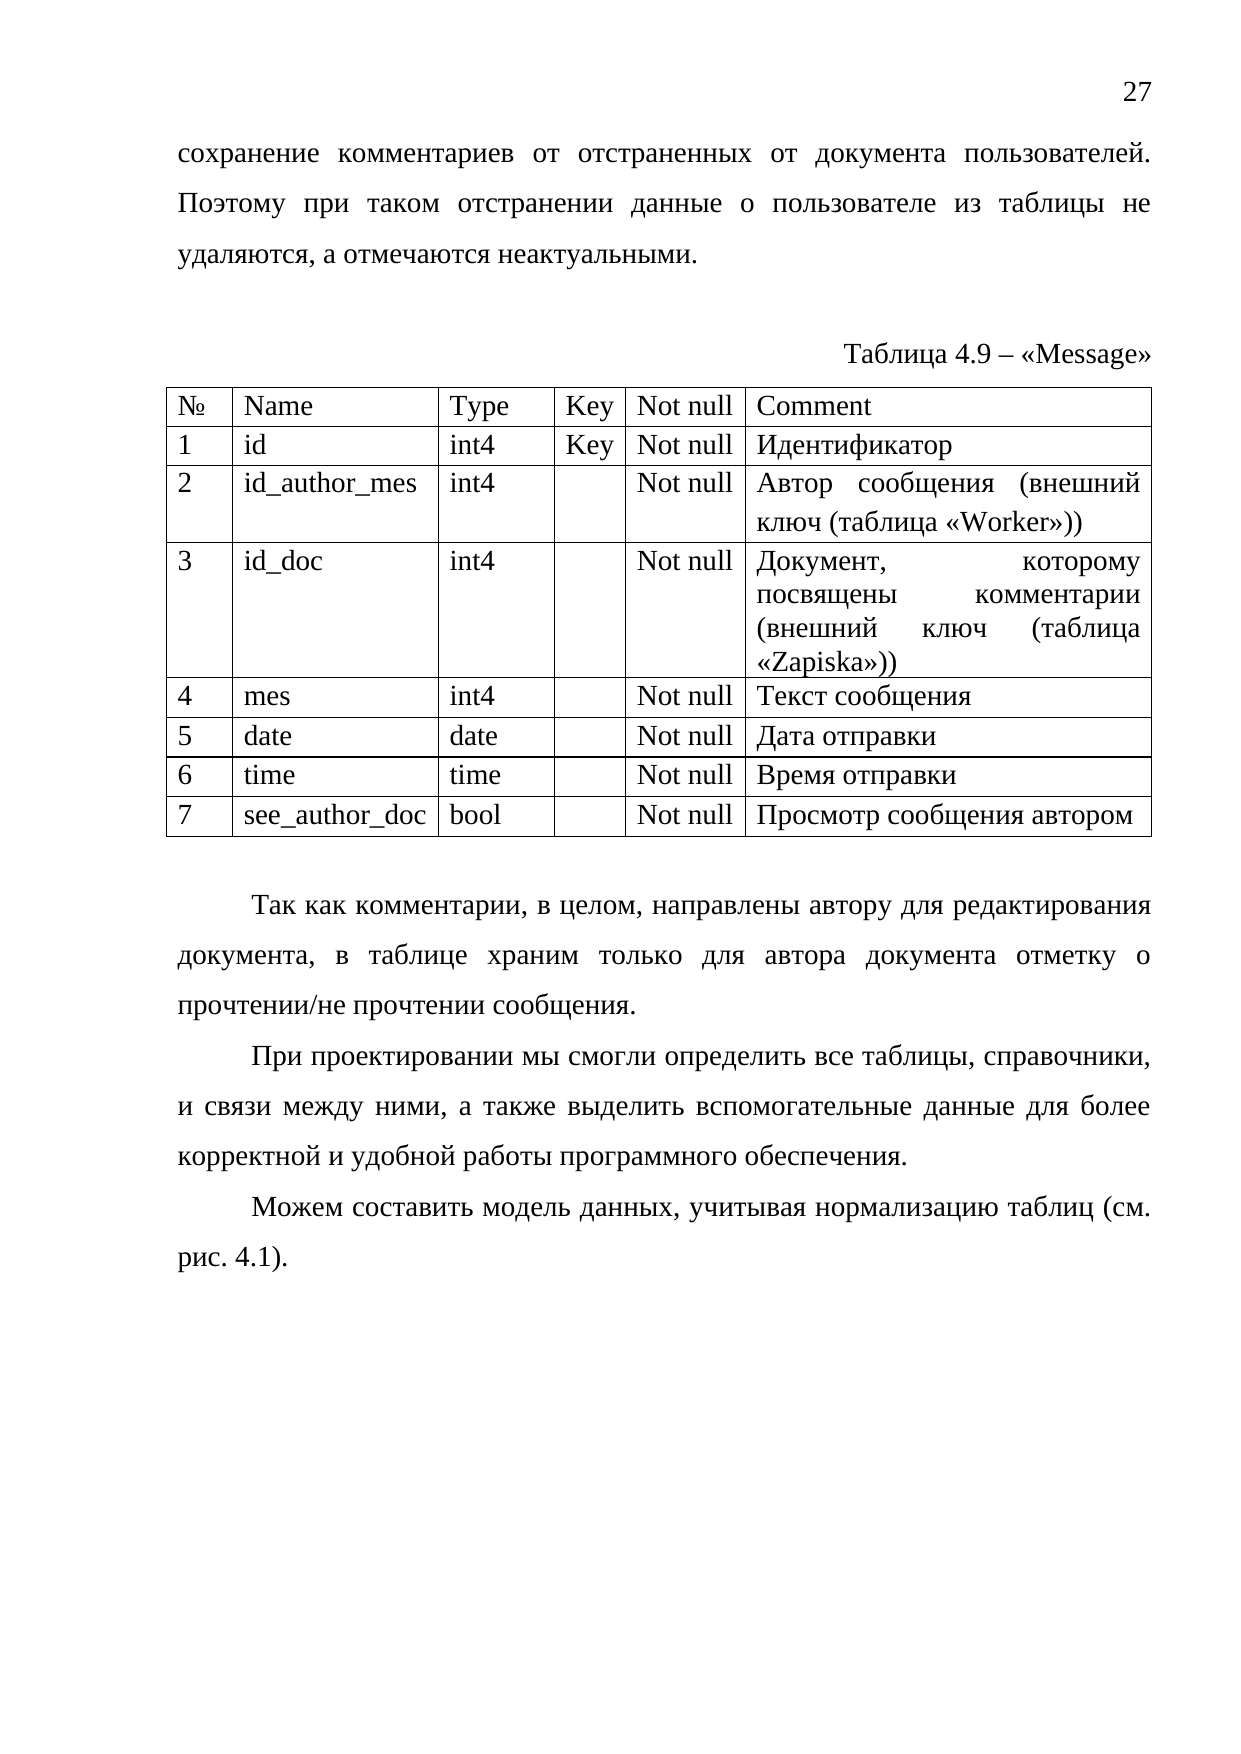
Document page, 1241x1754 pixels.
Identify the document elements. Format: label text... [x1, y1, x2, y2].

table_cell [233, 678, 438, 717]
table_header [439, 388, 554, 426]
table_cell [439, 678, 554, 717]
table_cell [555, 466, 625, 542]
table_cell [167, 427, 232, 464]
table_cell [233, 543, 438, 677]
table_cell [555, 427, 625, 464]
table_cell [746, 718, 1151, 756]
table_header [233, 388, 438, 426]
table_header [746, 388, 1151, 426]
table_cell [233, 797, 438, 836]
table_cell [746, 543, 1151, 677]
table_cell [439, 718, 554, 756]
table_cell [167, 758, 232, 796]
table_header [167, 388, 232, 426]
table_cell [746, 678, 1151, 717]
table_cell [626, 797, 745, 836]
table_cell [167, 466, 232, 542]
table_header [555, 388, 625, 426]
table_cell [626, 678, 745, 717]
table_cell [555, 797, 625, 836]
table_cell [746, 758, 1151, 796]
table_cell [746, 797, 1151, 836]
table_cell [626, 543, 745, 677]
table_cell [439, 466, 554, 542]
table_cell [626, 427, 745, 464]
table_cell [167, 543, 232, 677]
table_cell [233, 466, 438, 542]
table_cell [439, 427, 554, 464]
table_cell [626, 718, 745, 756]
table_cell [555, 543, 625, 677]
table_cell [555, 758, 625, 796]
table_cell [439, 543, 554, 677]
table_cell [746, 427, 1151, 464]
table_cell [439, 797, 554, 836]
text Таблица 4.9 – «Message» [177, 337, 1152, 370]
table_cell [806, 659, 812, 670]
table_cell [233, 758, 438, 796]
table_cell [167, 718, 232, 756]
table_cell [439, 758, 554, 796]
text Так как комментарии, в целом, направлены автору для редактирования документа, в таблице храним только для автора документа отметку о прочтении/не прочтении сообщения. [177, 887, 1152, 1021]
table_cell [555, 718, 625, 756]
text При проектировании мы смогли определить все таблицы, справочники, и связи между ними, а также выделить вспомогательные данные для более корректной и удобной работы программного обеспечения. [177, 1038, 1152, 1172]
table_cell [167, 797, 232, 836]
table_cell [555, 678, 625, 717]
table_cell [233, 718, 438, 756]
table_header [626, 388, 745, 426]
text Можем составить модель данных, учитывая нормализацию таблиц (см. рис. 4.1). [177, 1189, 1152, 1273]
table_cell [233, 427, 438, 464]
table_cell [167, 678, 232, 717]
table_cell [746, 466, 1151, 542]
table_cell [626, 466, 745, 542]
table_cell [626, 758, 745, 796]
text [177, 135, 1152, 269]
